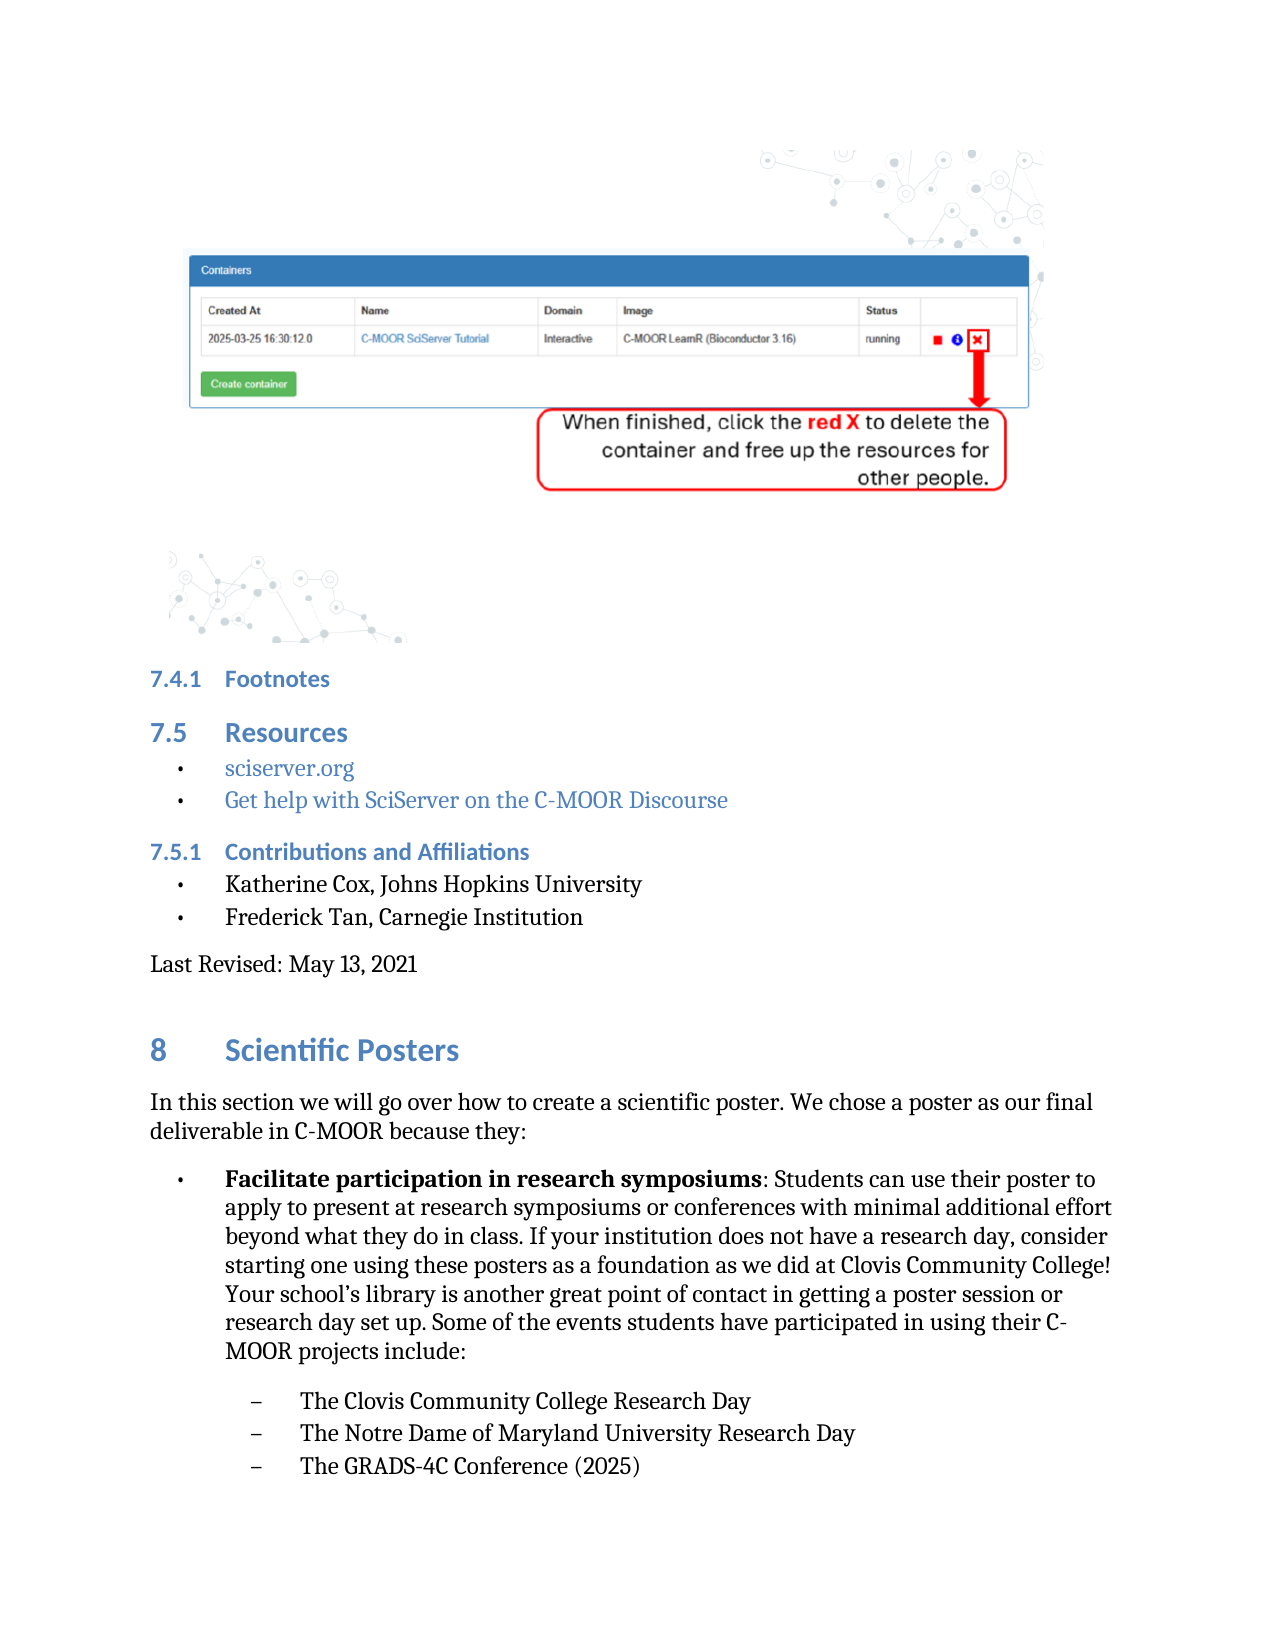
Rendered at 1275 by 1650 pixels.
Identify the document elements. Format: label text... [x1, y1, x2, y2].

list Get help with SciServer on the C-MOOR Discourse [175, 786, 1125, 815]
list Frederick Tan, Carnegie Institution [175, 903, 1125, 931]
subtitle 7.5.1 Contributions and Affiliations [150, 836, 1125, 866]
list The Notre Dame of Maryland University Research Day [250, 1419, 1125, 1448]
subtitle 7.5 Resources [150, 714, 1125, 750]
text Last Revised: May 13, 2021 [150, 950, 1125, 979]
text In this section we will go over how to create a scientific poster. We chose a poster as our final deliverable in C-MOOR because they: [150, 1088, 1125, 1146]
list Facilitate participation in research symposiums: Students can use their poster to apply to present at research symposiums or conferences with minimal additional effort beyond what they do in class. If your institution does not have a research day, consider starting one using these posters as a foundation as we did at Clovis Community College! Your school’s library is another great point of contact in getting a poster session or research day set up. Some of the events students have participated in using their C-MOOR projects include: [175, 1164, 1125, 1366]
subtitle 8 Scientific Posters [150, 1029, 1125, 1069]
picture [168, 150, 1044, 643]
list The Clovis Community College Research Day [250, 1387, 1125, 1415]
list sciserver.org [175, 754, 1125, 782]
list The GRADS-4C Conference (2025) [250, 1452, 1125, 1480]
list Katherine Cox, Johns Hopkins University [175, 870, 1125, 899]
subtitle 7.4.1 Footnotes [150, 663, 1125, 693]
